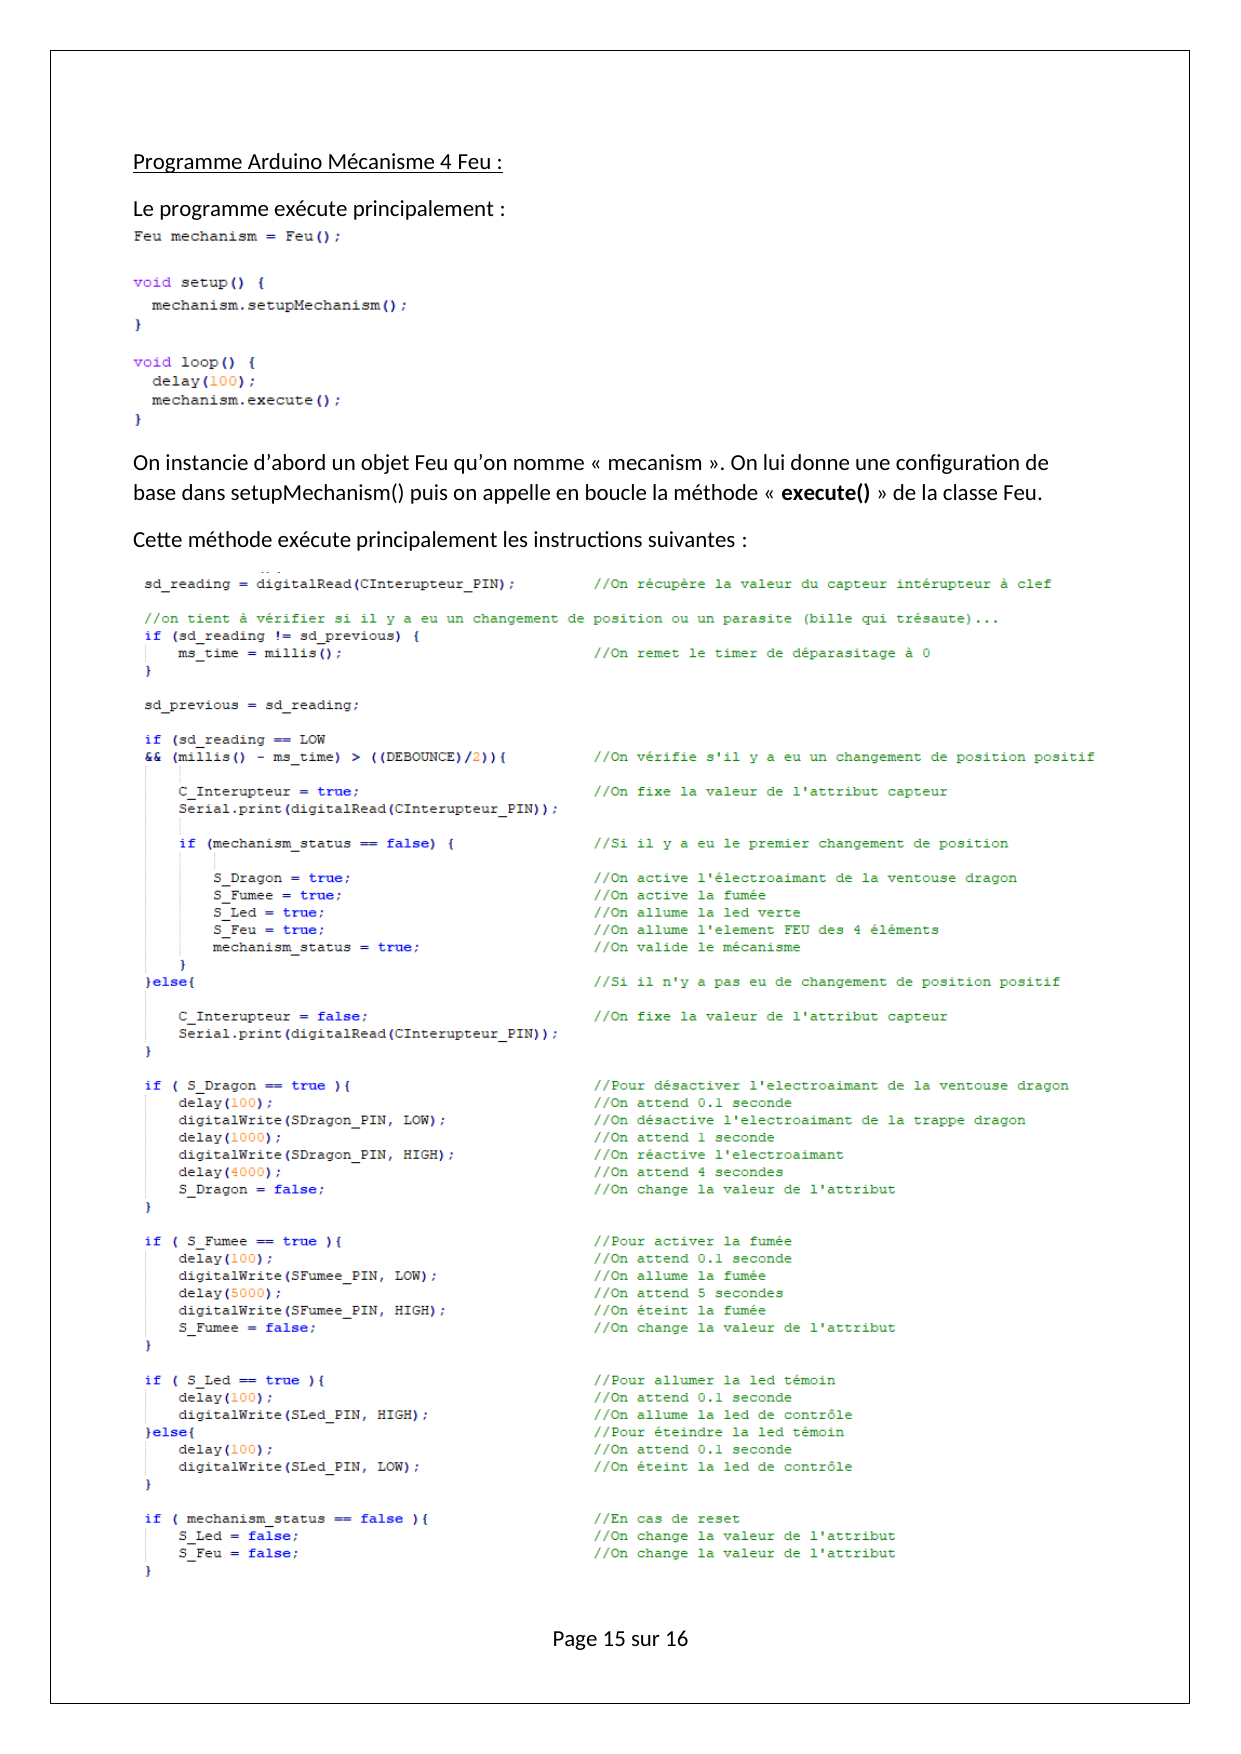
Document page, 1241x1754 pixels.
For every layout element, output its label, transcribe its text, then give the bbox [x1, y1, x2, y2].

text Cette méthode exécute principalement les instructions suivantes : [133, 525, 1093, 553]
picture [132, 224, 414, 246]
text Programme Arduino Mécanisme 4 Feu : [133, 147, 1093, 176]
picture [132, 1366, 922, 1584]
picture [132, 572, 1110, 1365]
text Le programme exécute principalement : [133, 194, 1093, 429]
picture [132, 254, 414, 293]
picture [132, 295, 414, 430]
text On instancie d’abord un objet Feu qu’on nomme « mecanism ». On lui donne une configuration de base dans setupMechanism() puis on appelle en boucle la méthode « execute() » de la classe Feu. [133, 448, 1093, 507]
